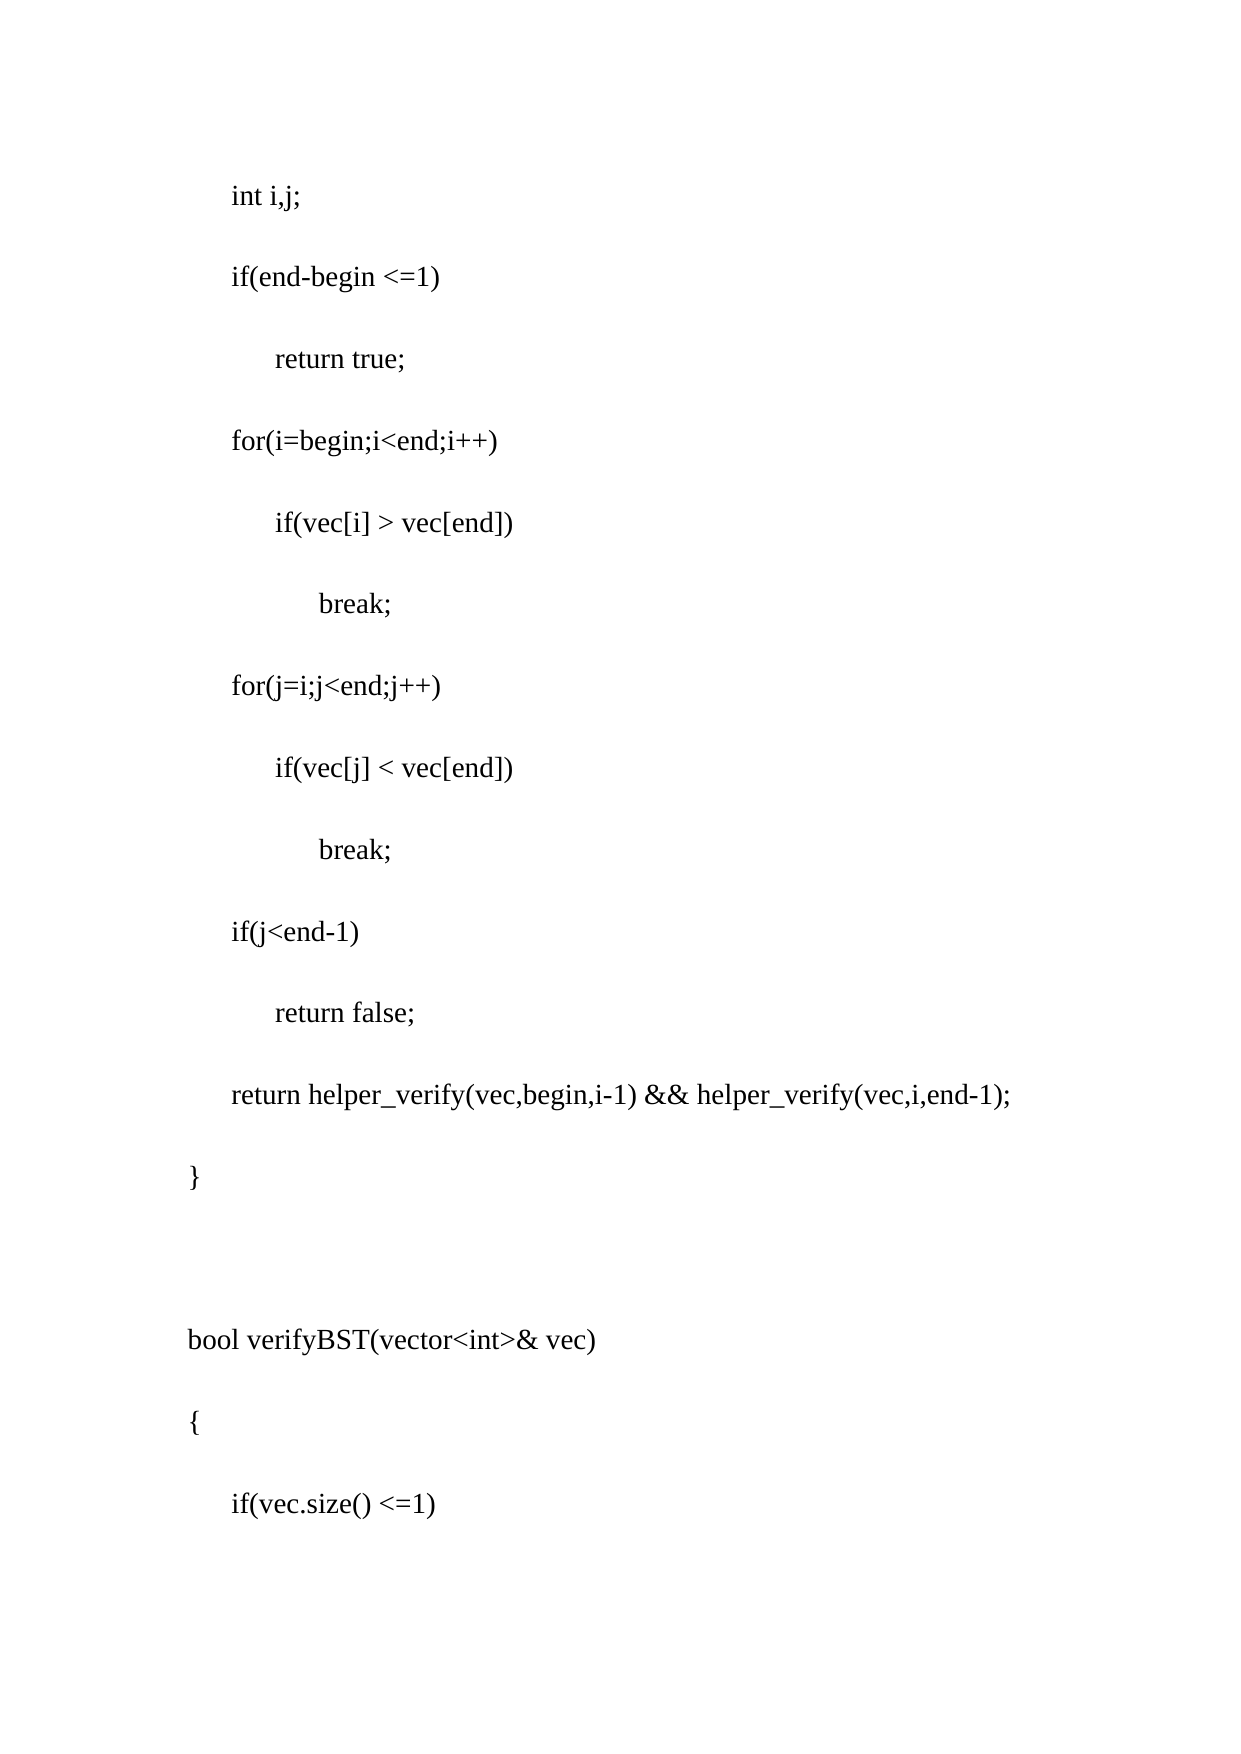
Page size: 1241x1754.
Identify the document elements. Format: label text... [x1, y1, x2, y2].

text return false; [187, 980, 1053, 1045]
text if(j<end-1) [187, 898, 1053, 963]
text break; [187, 571, 1053, 636]
text } [187, 1143, 1053, 1208]
text if(vec[j] < vec[end]) [187, 734, 1053, 799]
text if(vec[i] > vec[end]) [187, 489, 1053, 554]
text { [187, 1388, 1053, 1453]
text for(i=begin;i<end;i++) [187, 407, 1053, 472]
text if(end-begin <=1) [187, 244, 1053, 309]
text return true; [187, 326, 1053, 391]
text if(vec.size() <=1) [187, 1470, 1053, 1535]
text return helper_verify(vec,begin,i-1) && helper_verify(vec,i,end-1); [187, 1061, 1053, 1126]
text break; [187, 816, 1053, 881]
text int i,j; [187, 162, 1053, 227]
text for(j=i;j<end;j++) [187, 653, 1053, 718]
text bool verifyBST(vector<int>& vec) [187, 1307, 1053, 1372]
